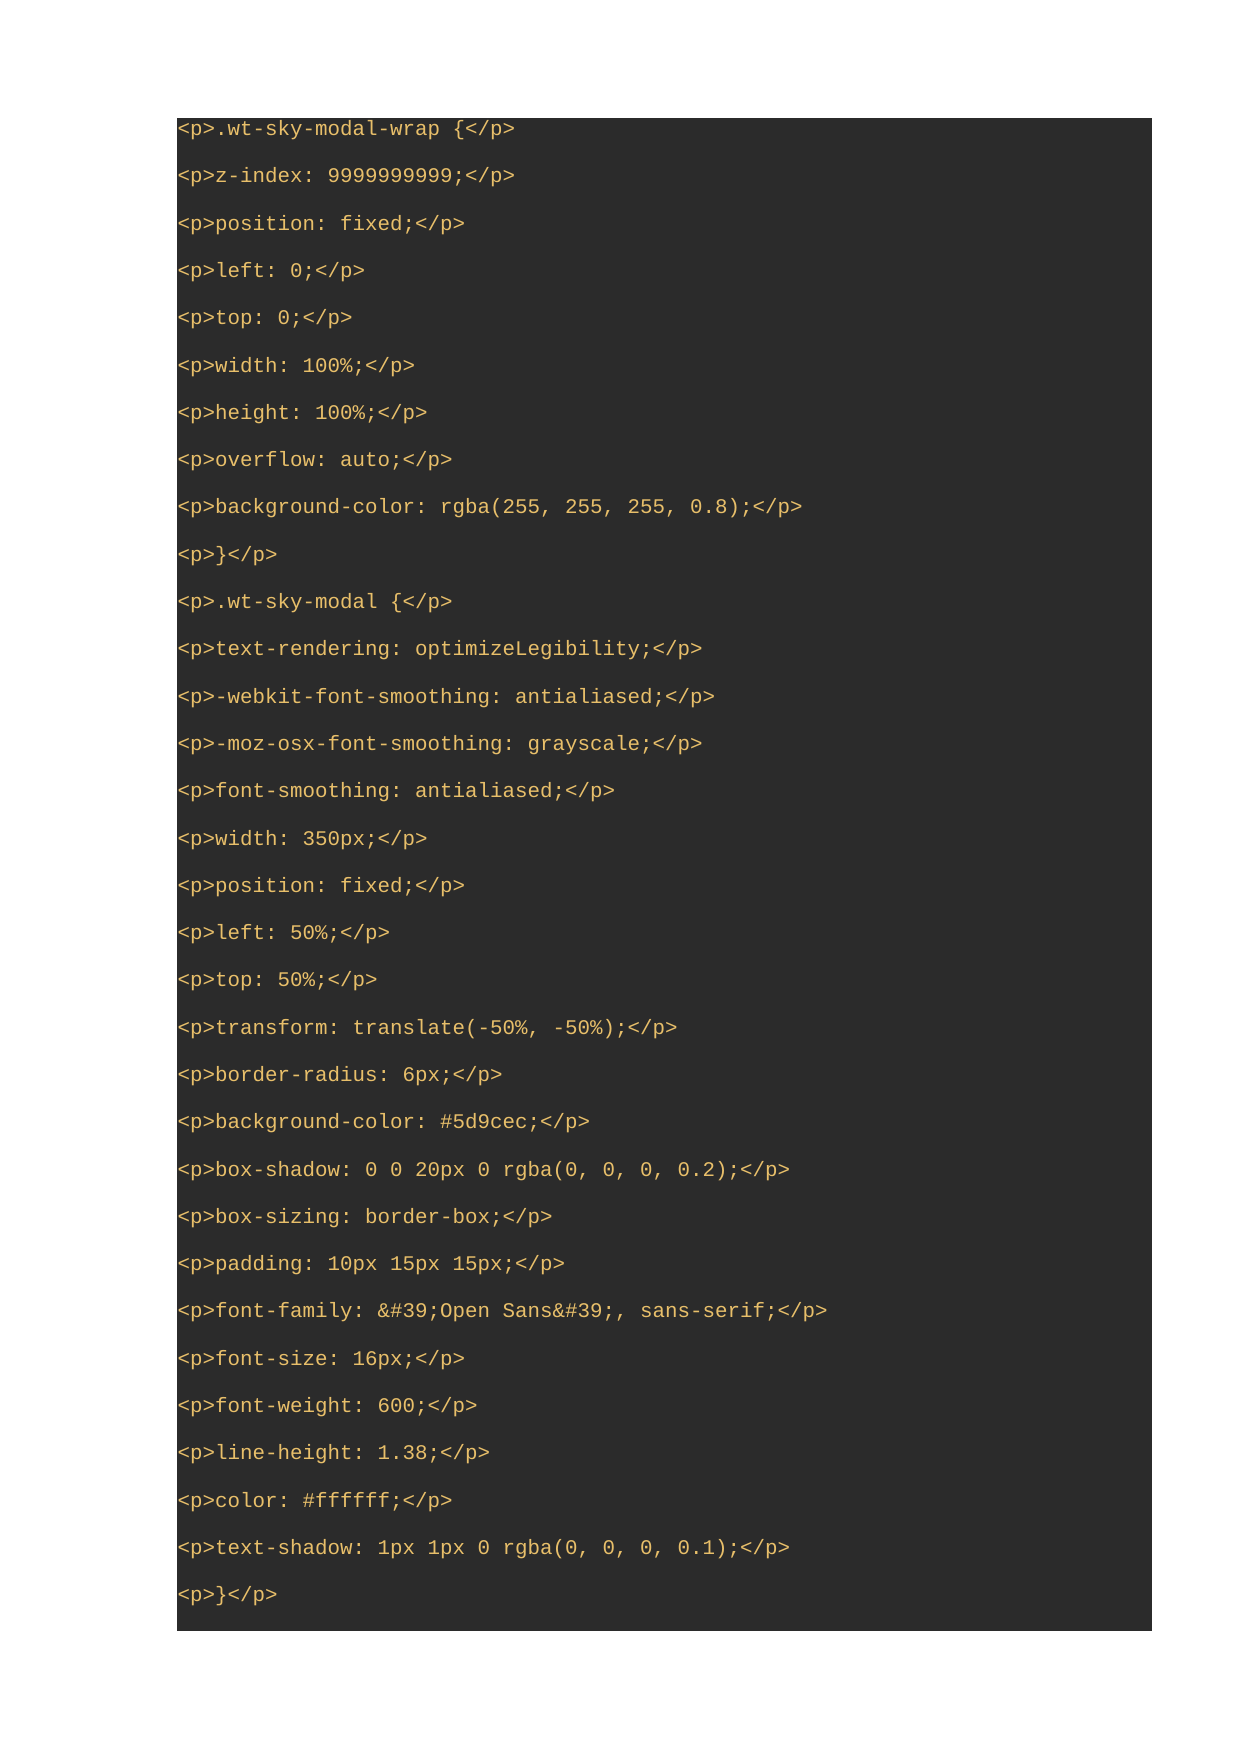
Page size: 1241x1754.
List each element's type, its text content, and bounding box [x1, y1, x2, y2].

text <p>width: 350px;</p> [177, 827, 1152, 851]
text <p>}</p> [177, 1584, 1152, 1608]
text <p>height: 100%;</p> [177, 402, 1152, 426]
text <p>z-index: 9999999999;</p> [177, 165, 1152, 189]
text <p>width: 100%;</p> [177, 354, 1152, 378]
text <p>top: 0;</p> [177, 307, 1152, 331]
text <p>padding: 10px 15px 15px;</p> [177, 1253, 1152, 1277]
text <p>background-color: rgba(255, 255, 255, 0.8);</p> [177, 496, 1152, 520]
text <p>font-family: &#39;Open Sans&#39;, sans-serif;</p> [177, 1300, 1152, 1324]
text <p>font-weight: 600;</p> [177, 1395, 1152, 1419]
text <p>text-rendering: optimizeLegibility;</p> [177, 638, 1152, 662]
text <p>box-shadow: 0 0 20px 0 rgba(0, 0, 0, 0.2);</p> [177, 1158, 1152, 1182]
text <p>color: #ffffff;</p> [177, 1489, 1152, 1513]
text <p>box-sizing: border-box;</p> [177, 1206, 1152, 1229]
text <p>.wt-sky-modal {</p> [177, 591, 1152, 615]
text <p>position: fixed;</p> [177, 213, 1152, 236]
text <p>overflow: auto;</p> [177, 449, 1152, 473]
text <p>font-smoothing: antialiased;</p> [177, 780, 1152, 804]
text <p>-moz-osx-font-smoothing: grayscale;</p> [177, 733, 1152, 757]
text <p>top: 50%;</p> [177, 969, 1152, 993]
text <p>line-height: 1.38;</p> [177, 1442, 1152, 1466]
text <p>}</p> [177, 544, 1152, 567]
text <p>left: 50%;</p> [177, 922, 1152, 946]
text <p>background-color: #5d9cec;</p> [177, 1111, 1152, 1135]
text <p>left: 0;</p> [177, 260, 1152, 284]
text <p>-webkit-font-smoothing: antialiased;</p> [177, 686, 1152, 709]
text <p>position: fixed;</p> [177, 875, 1152, 898]
text <p>text-shadow: 1px 1px 0 rgba(0, 0, 0, 0.1);</p> [177, 1537, 1152, 1561]
text <p>transform: translate(-50%, -50%);</p> [177, 1017, 1152, 1040]
text <p>font-size: 16px;</p> [177, 1348, 1152, 1371]
text <p>border-radius: 6px;</p> [177, 1064, 1152, 1088]
text <p>.wt-sky-modal-wrap {</p> [177, 118, 1152, 142]
